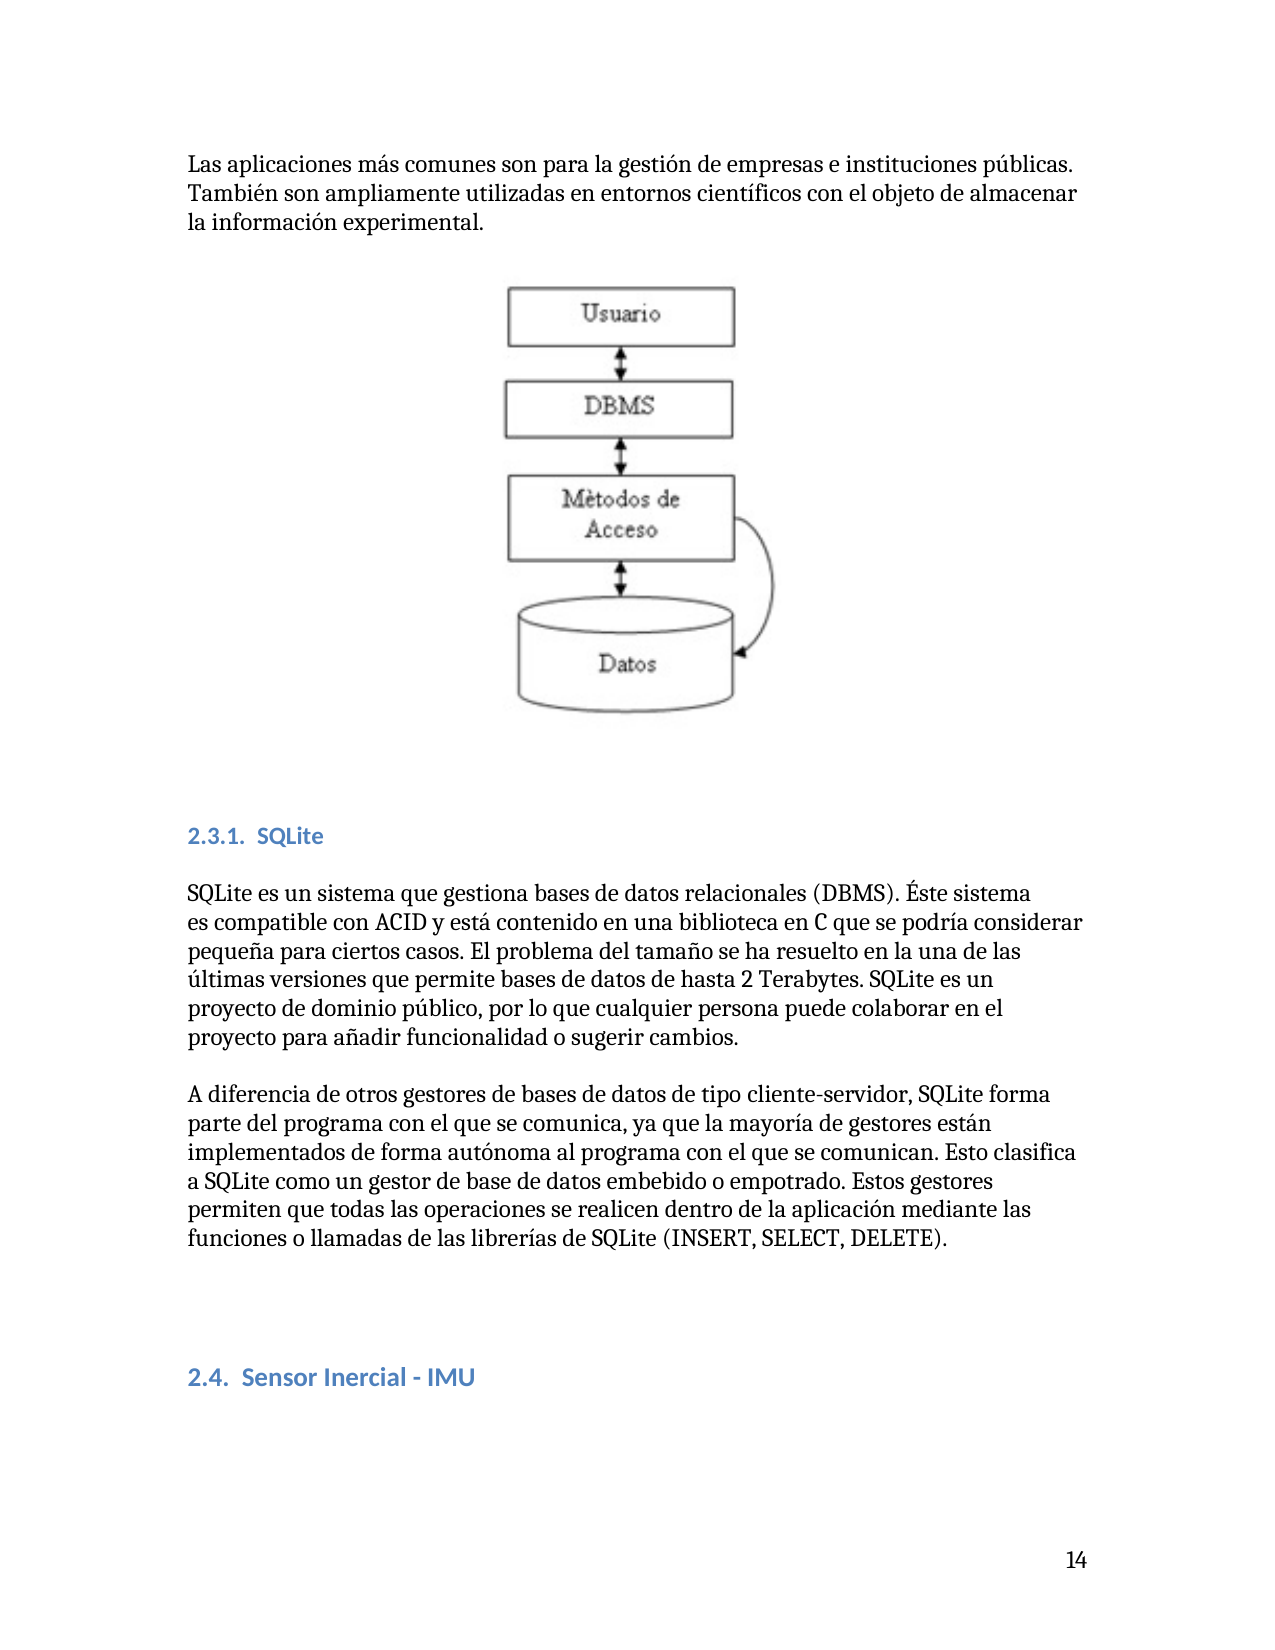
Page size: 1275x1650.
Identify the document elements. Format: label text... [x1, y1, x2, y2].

subtitle 2.4. Sensor Inercial - IMU [187, 1360, 1087, 1393]
picture [487, 260, 782, 749]
text Las aplicaciones más comunes son para la gestión de empresas e instituciones públicasTambién son ampliamente utilizadas en entornos científicos con el objeto de almacenar la información experimental. [187, 150, 1087, 236]
text A diferencia de otros gestores de bases de datos de tipo cliente-servidor, SQLite forma parte del programa con el que se comunica, ya que la mayoría de gestores están implementados de forma autónoma al programa con el que se comunican. Esto clasifica a SQLite como un gestor de base de datos embebido o empotrado. Estos gestores permiten que todas las operaciones se realicen dentro de la aplicación mediante las funciones o llamadas de las librerías de SQLite (INSERT, SELECT, DELETE). [187, 1080, 1087, 1253]
subtitle 2.3.1. SQLite [187, 820, 1087, 850]
text SQLite es un sistema que gestiona bases de datos relacionales (DBMS). Éste sistema es compatible con ACID y está contenido en una biblioteca en C que se podría considerar pequeña para ciertos casos. El problema del tamaño se ha resuelto en la una de las últimas versiones que permite bases de datos de hasta 2 Terabytes. SQLite es un proyecto de dominio público, por lo que cualquier persona puede colaborar en el proyecto para añadir funcionalidad o sugerir cambios. [187, 879, 1087, 1052]
